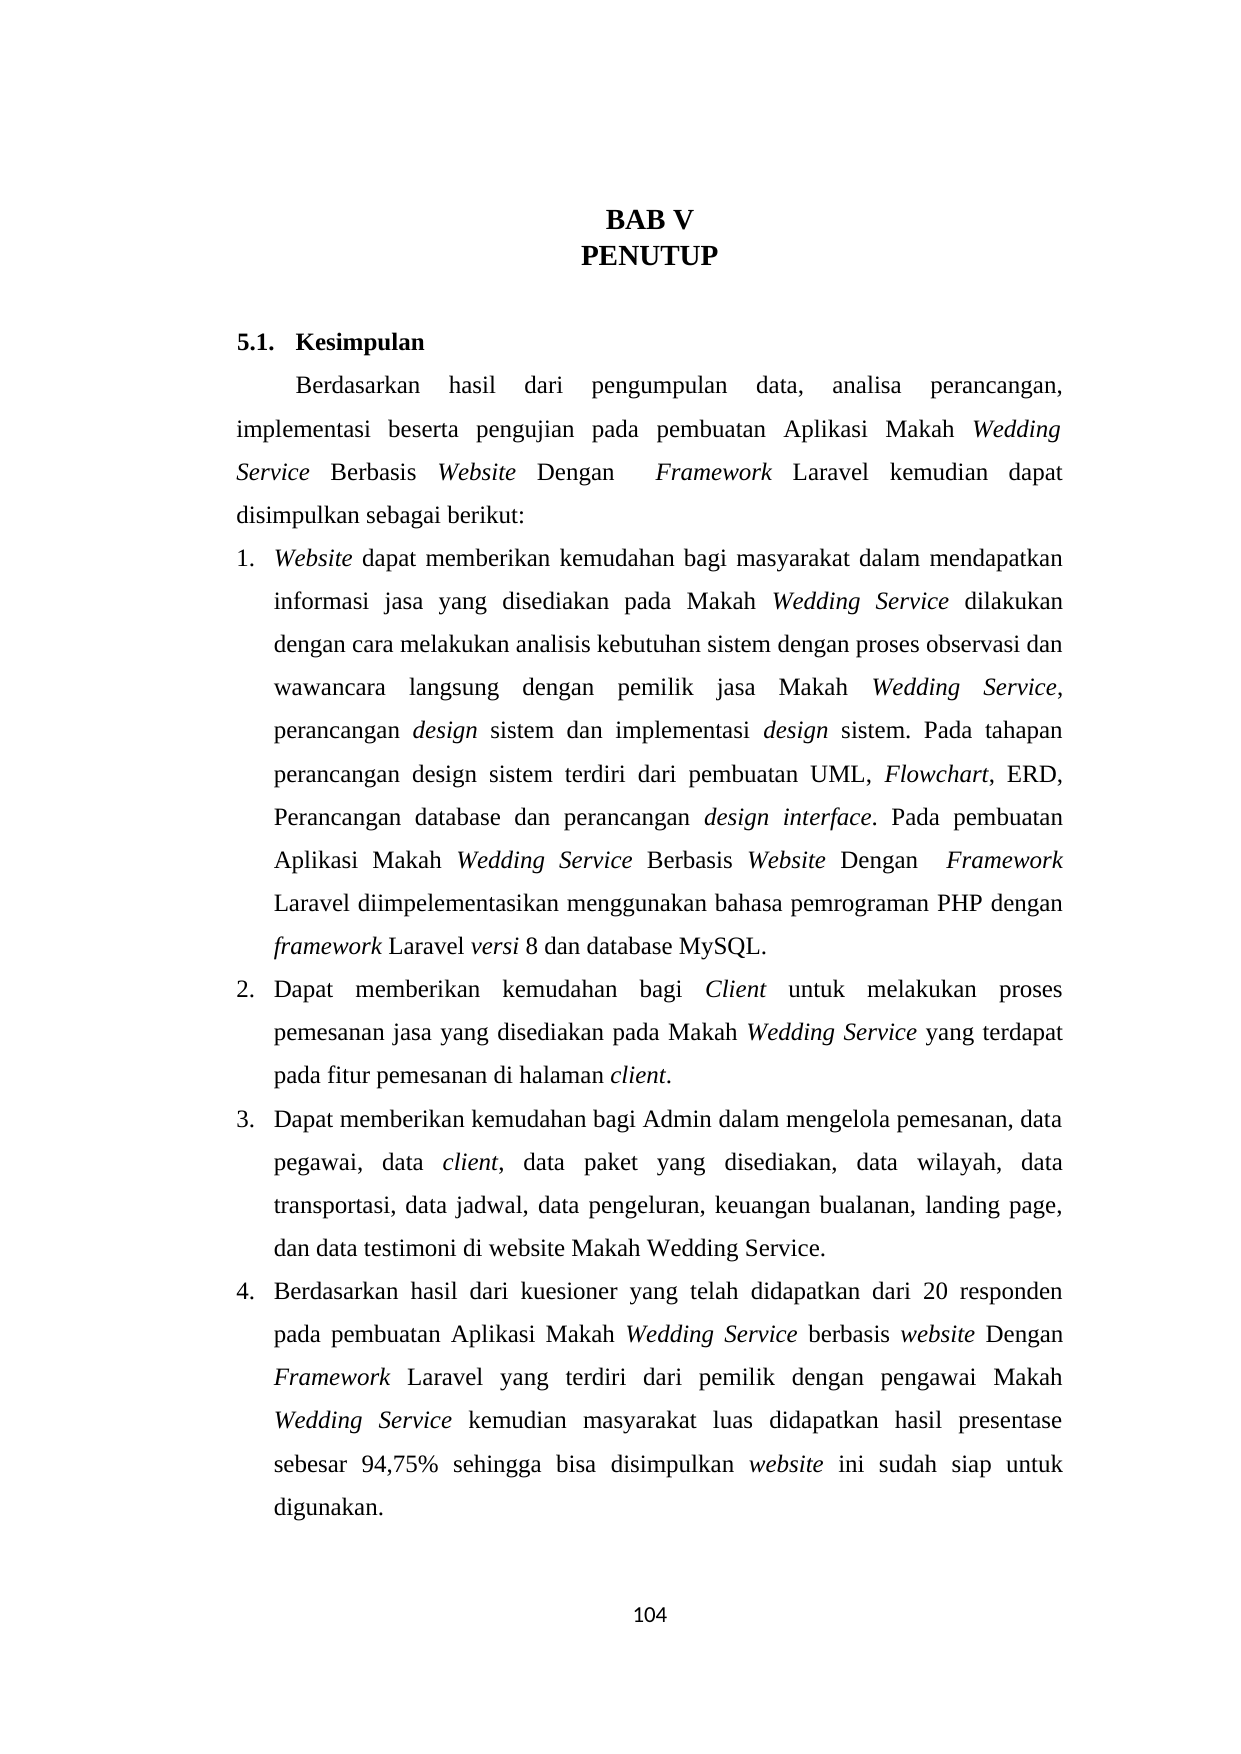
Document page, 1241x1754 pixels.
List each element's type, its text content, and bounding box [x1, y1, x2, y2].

subtitle BAB V PENUTUP [236, 202, 1063, 272]
list Website dapat memberikan kemudahan bagi masyarakat dalam mendapatkan informasi jasa yang disediakan pada Makah Wedding Service dilakukan dengan cara melakukan analisis kebutuhan sistem dengan proses observasi dan wawancara langsung dengan pemilik jasa Makah Wedding Service, perancangan design sistem dan implementasi design sistem. Pada tahapan perancangan design sistem terdiri dari pembuatan UML, Flowchart, ERD, Perancangan database dan perancangan design interface. Pada pembuatan Aplikasi Makah Wedding Service Berbasis Website Dengan Framework Laravel diimpelementasikan menggunakan bahasa pemrograman PHP dengan framework Laravel versi 8 dan database MySQL. [236, 543, 1063, 960]
list Dapat memberikan kemudahan bagi Client untuk melakukan proses pemesanan jasa yang disediakan pada Makah Wedding Service yang terdapat pada fitur pemesanan di halaman client. [236, 974, 1063, 1089]
list Berdasarkan hasil dari kuesioner yang telah didapatkan dari 20 responden pada pembuatan Aplikasi Makah Wedding Service berbasis website Dengan Framework Laravel yang terdiri dari pemilik dengan pengawai Makah Wedding Service kemudian masyarakat luas didapatkan hasil presentase sebesar 94,75% sehingga bisa disimpulkan website ini sudah siap untuk digunakan. [236, 1276, 1063, 1521]
text Berdasarkan hasil dari pengumpulan data, analisa perancangan, implementasi beserta pengujian pada pembuatan Aplikasi Makah Wedding Service Berbasis Website Dengan Framework Laravel kemudian dapat disimpulkan sebagai berikut: [236, 371, 1063, 529]
list Dapat memberikan kemudahan bagi Admin dalam mengelola pemesanan, data pegawai, data client, data paket yang disediakan, data wilayah, data transportasi, data jadwal, data pengeluran, keuangan bualanan, landing page, dan data testimoni di website Makah Wedding Service. [236, 1104, 1063, 1262]
subtitle Kesimpulan [281, 327, 1063, 356]
